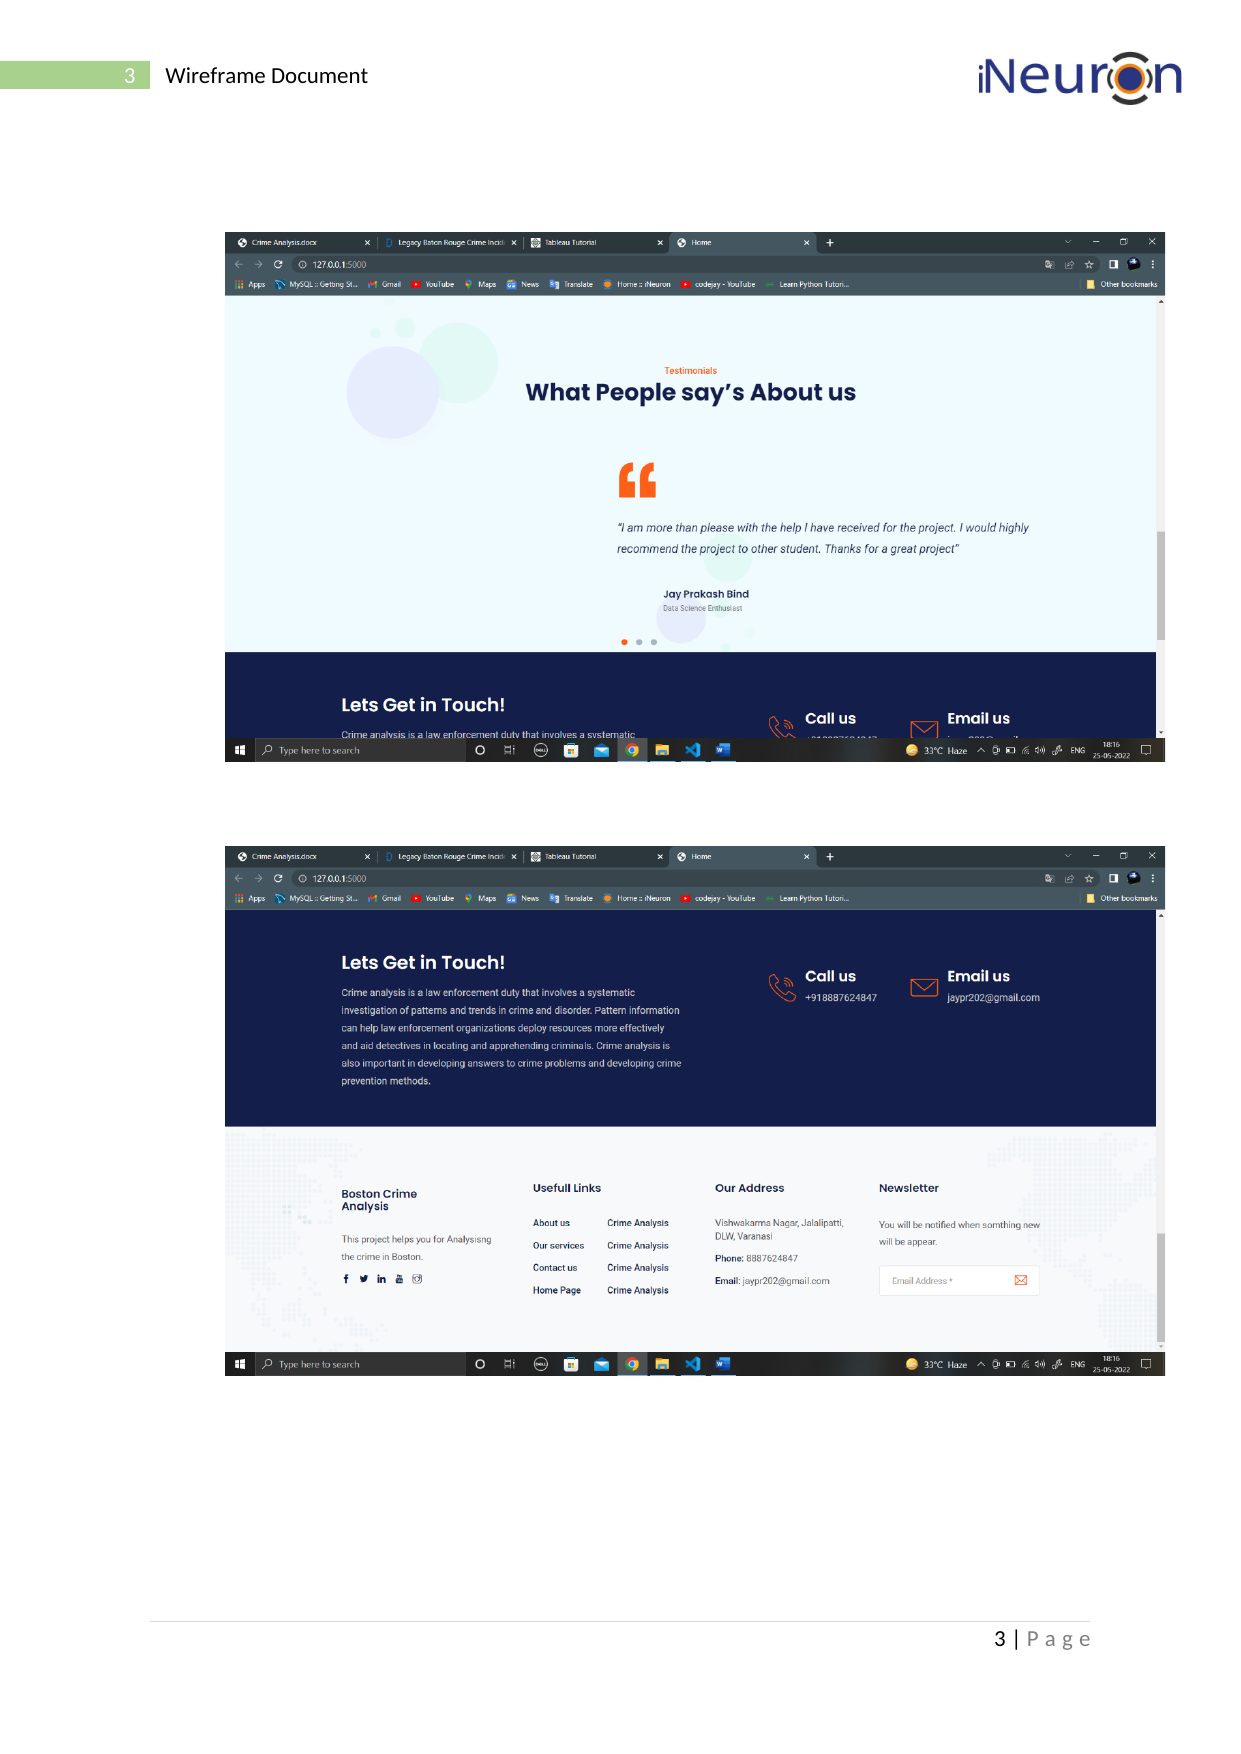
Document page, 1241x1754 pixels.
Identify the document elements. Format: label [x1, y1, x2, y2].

picture [978, 51, 1182, 105]
picture [225, 232, 1166, 762]
picture [225, 846, 1166, 1376]
